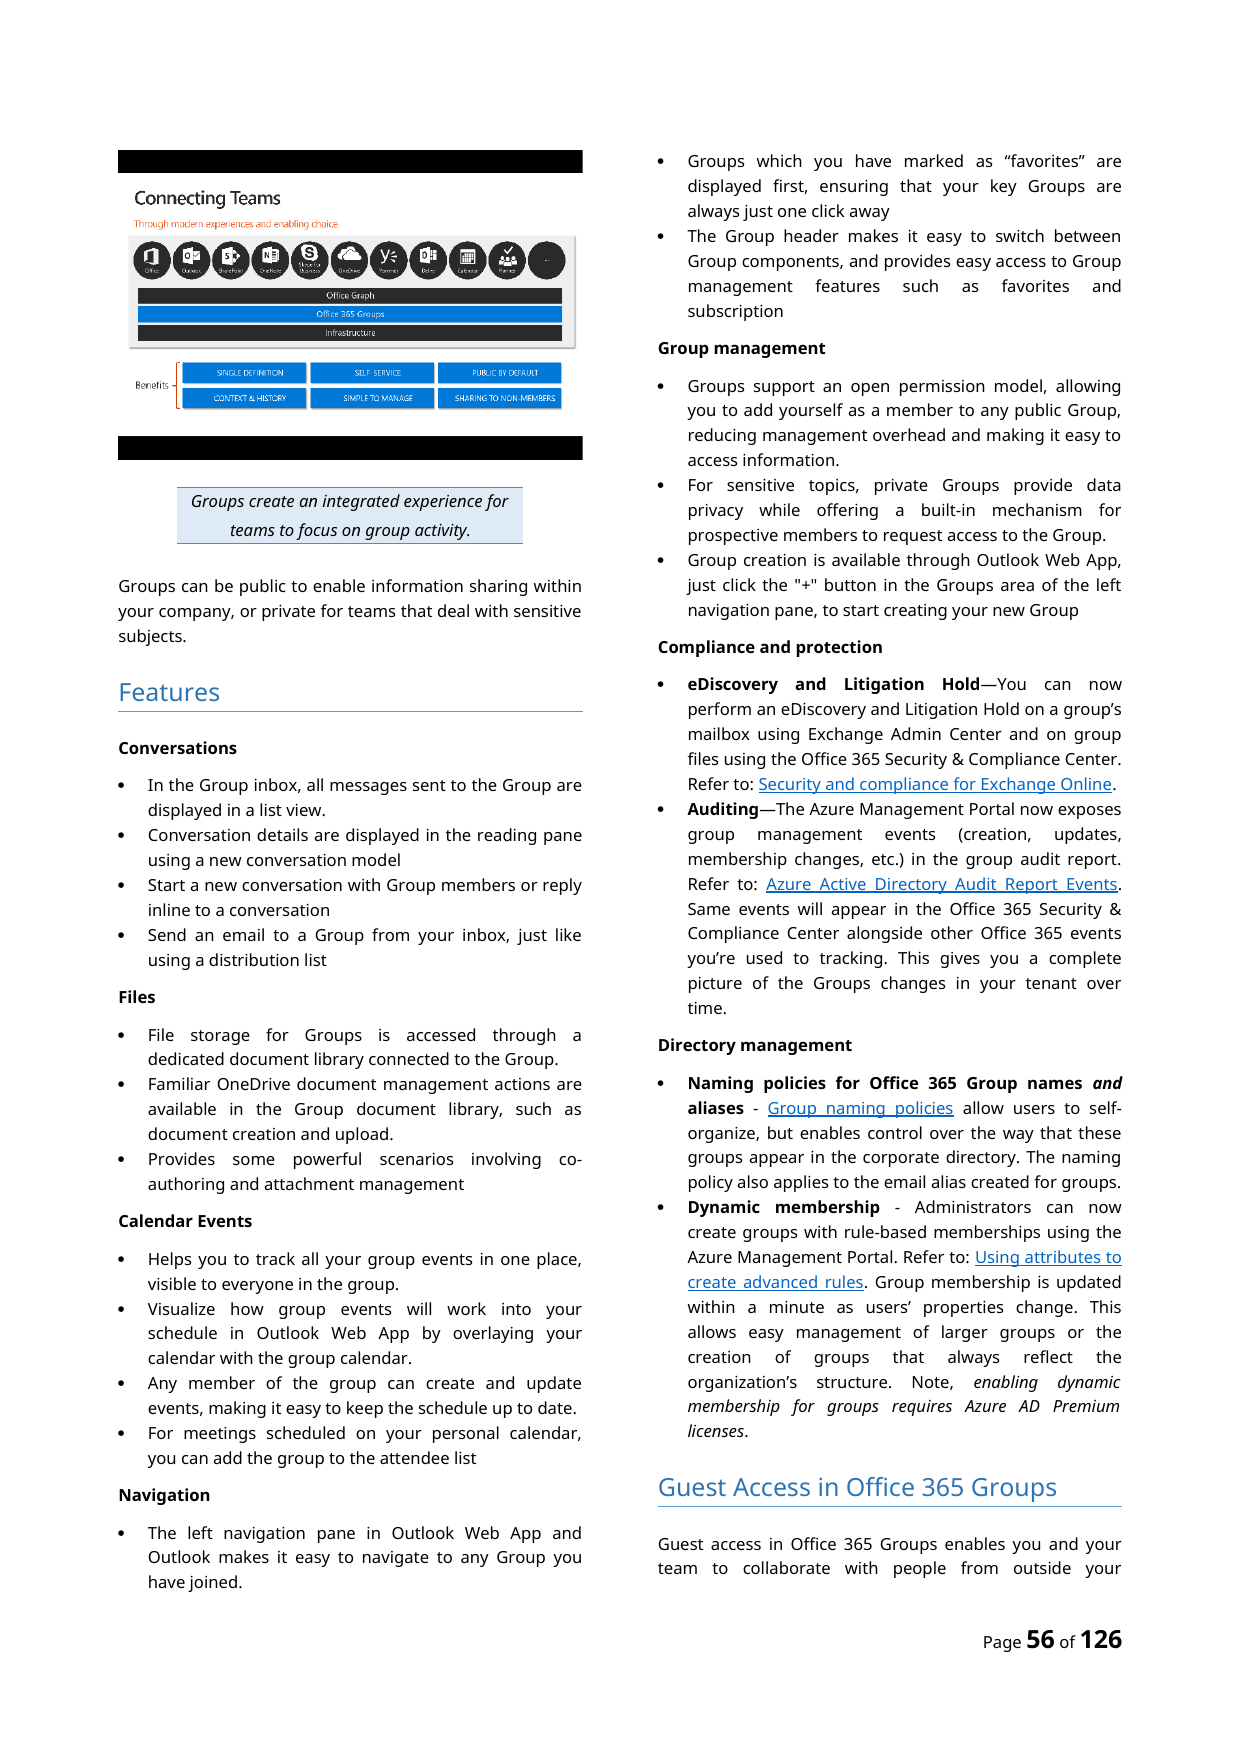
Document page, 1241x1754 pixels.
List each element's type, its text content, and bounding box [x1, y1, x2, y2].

list Groups support an open permission model, allowing you to add yourself as a member to any public Group, reducing management overhead and making it easy to access information. [658, 374, 1122, 472]
list Helps you to track all your group events in one place, visible to everyone in the group. [118, 1247, 583, 1295]
text Navigation [118, 1484, 583, 1507]
list File storage for Groups is accessed through a dedicated document library connected to the Group. [118, 1023, 583, 1071]
list Naming policies for Office 365 Group names and aliases - Group naming policies allow users to self-organize, but enables control over the way that these groups appear in the corporate directory. The naming policy also applies to the email alias created for groups. [658, 1071, 1122, 1194]
text Groups create an integrated experience for teams to focus on group activity. [177, 488, 523, 543]
list Dynamic membership - Administrators can now create groups with rule-based memberships using the Azure Management Portal. Refer to: Using attributes to create advanced rules. Group membership is updated within a minute as users’ properties change. This allows easy management of larger groups or the creation of groups that always reflect the organization’s structure. Note, enabling dynamic membership for groups requires Azure AD Premium licenses. [658, 1196, 1122, 1443]
list For meetings scheduled on your personal calendar, you can add the group to the attendee list [118, 1422, 583, 1469]
list Conversation details are displayed in the reading pane using a new conversation model [118, 824, 583, 871]
list In the Group inbox, all messages sent to the Group are displayed in a list view. [118, 774, 583, 822]
picture [118, 150, 583, 460]
list Provides some powerful scenarios involving co-authoring and attachment management [118, 1148, 583, 1195]
list Visualize how group events will work into your schedule in Outlook Web App by overlaying your calendar with the group calendar. [118, 1297, 583, 1369]
list Start a new conversation with Group members or reply inline to a conversation [118, 874, 583, 921]
list Group creation is available through Outlook Web App, just click the "+" button in the Groups area of the left navigation pane, to start creating your new Group [658, 548, 1122, 621]
list Familiar OneDrive document management actions are available in the Group document library, such as document creation and upload. [118, 1073, 583, 1145]
list The Group header makes it easy to switch between Group components, and provides easy access to Group management features such as favorites and subscription [658, 225, 1122, 322]
list For sensitive topics, private Groups provide data privacy while offering a built-in mechanism for prospective members to request access to the Group. [658, 474, 1122, 546]
text Groups can be public to enable information sharing within your company, or private for teams that deal with sensitive subjects. [118, 575, 583, 647]
text Directory management [658, 1034, 1122, 1057]
list Auditing—The Azure Management Portal now exposes group management events (creation, updates, membership changes, etc.) in the group audit report. Refer to: Azure Active Directory Audit Report Events. Same events will appear in the Office 365 Security & Compliance Center alongside other Office 365 events you’re used to tracking. This gives you a complete picture of the Groups changes in your tenant over time. [658, 797, 1122, 1019]
text Calendar Events [118, 1210, 583, 1233]
text Group management [658, 337, 1122, 359]
subtitle Features [118, 674, 583, 711]
subtitle Guest Access in Office 365 Groups [658, 1470, 1122, 1506]
list eDiscovery and Litigation Hold—You can now perform an eDiscovery and Litigation Hold on a group’s mailbox using Exchange Admin Center and on group files using the Office 365 Security & Compliance Center. Refer to: Security and compliance for Exchange Online. [658, 673, 1122, 795]
list Any member of the group can create and update events, making it easy to keep the schedule up to date. [118, 1372, 583, 1419]
list Groups which you have marked as “favorites” are displayed first, ensuring that your key Groups are always just one click away [658, 150, 1122, 222]
text Files [118, 986, 583, 1008]
text Conversations [118, 737, 583, 759]
text Compliance and protection [658, 636, 1122, 658]
list The left navigation pane in Outlook Web App and Outlook makes it easy to navigate to any Group you have joined. [118, 1521, 583, 1594]
list Send an email to a Group from your inbox, just like using a distribution list [118, 923, 583, 971]
